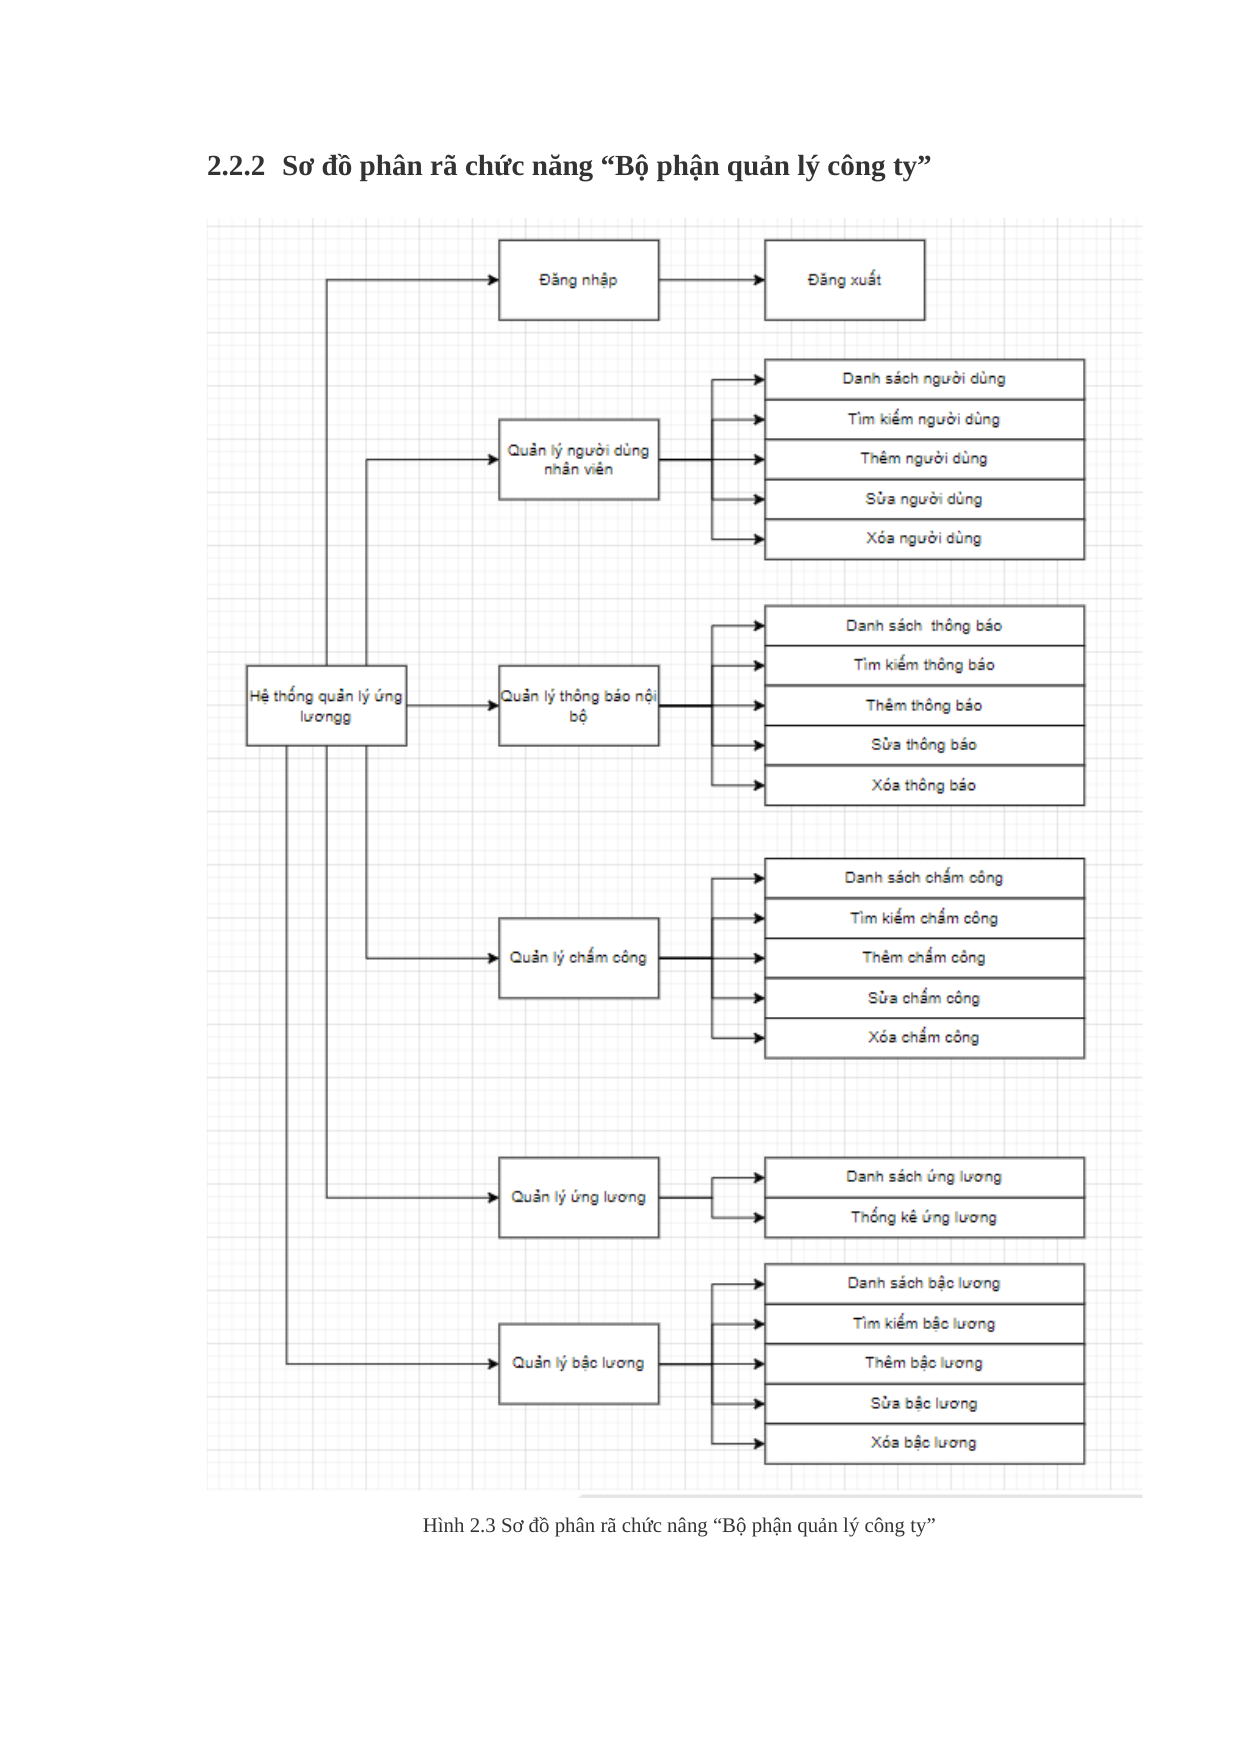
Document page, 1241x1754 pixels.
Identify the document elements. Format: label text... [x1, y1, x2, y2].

subtitle Sơ đồ phân rã chức năng “Bộ phận quản lý công ty” [207, 148, 1152, 181]
text Hình . Sơ đồ phân rã chức nâng “Bộ phận quản lý công ty” [207, 1513, 1152, 1537]
picture [206, 218, 1143, 1498]
